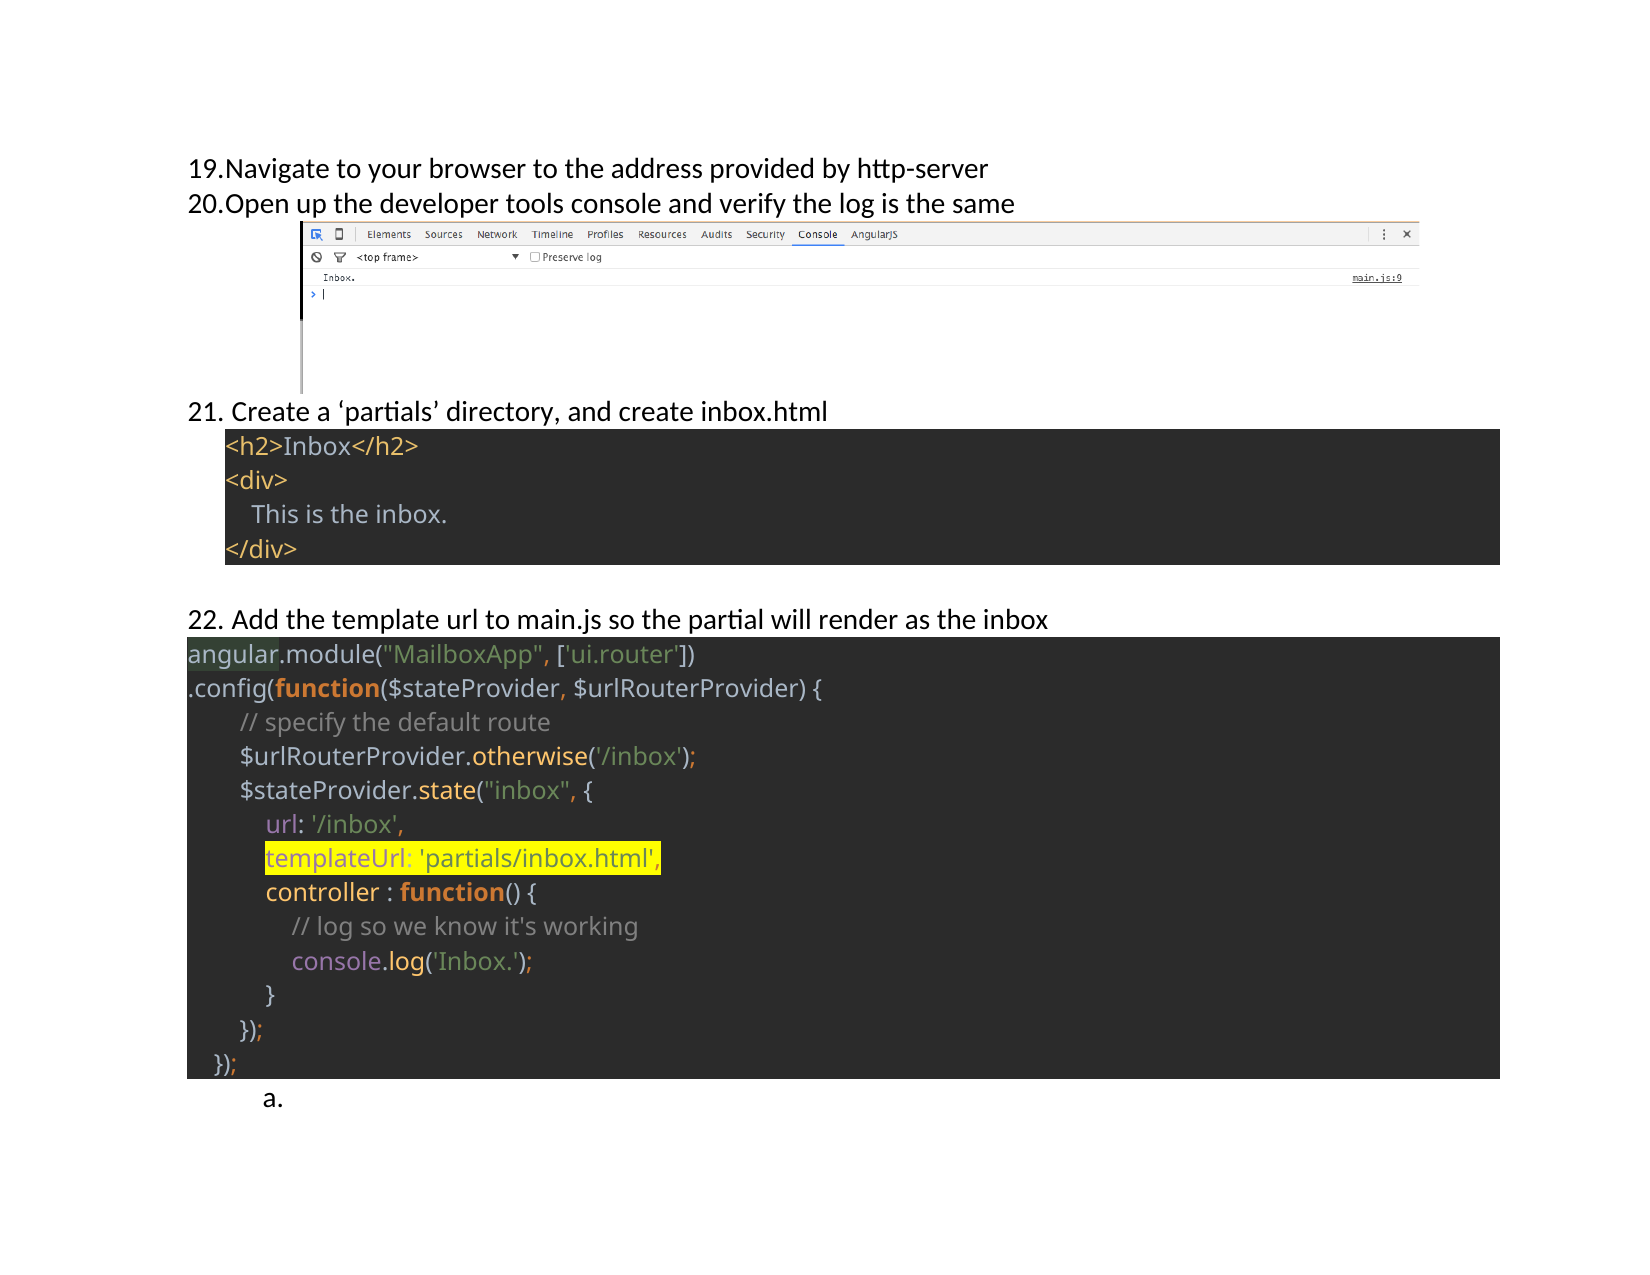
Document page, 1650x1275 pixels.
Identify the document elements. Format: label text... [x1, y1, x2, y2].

list <h2>Inbox</h2> <div> This is the inbox. </div> [225, 429, 1500, 565]
list Navigate to your browser to the address provided by http-server [187, 150, 1500, 186]
list Add the template url to main.js so the partial will render as the inbox [187, 601, 1500, 637]
text angular.module("MailboxApp", ['ui.router']) .config(function($stateProvider, $urlRouterProvider) { // specify the default route $urlRouterProvider.otherwise('/inbox'); $stateProvider.state("inbox", { url: '/inbox', templateUrl: 'partials/inbox.html', controller : function() { // log so we know it's working console.log('Inbox.'); } }); }); [187, 637, 1500, 1079]
list Create a ‘partials’ directory, and create inbox.html [187, 393, 1500, 429]
list Open up the developer tools console and verify the log is the same [187, 186, 1500, 221]
picture [300, 221, 1420, 394]
